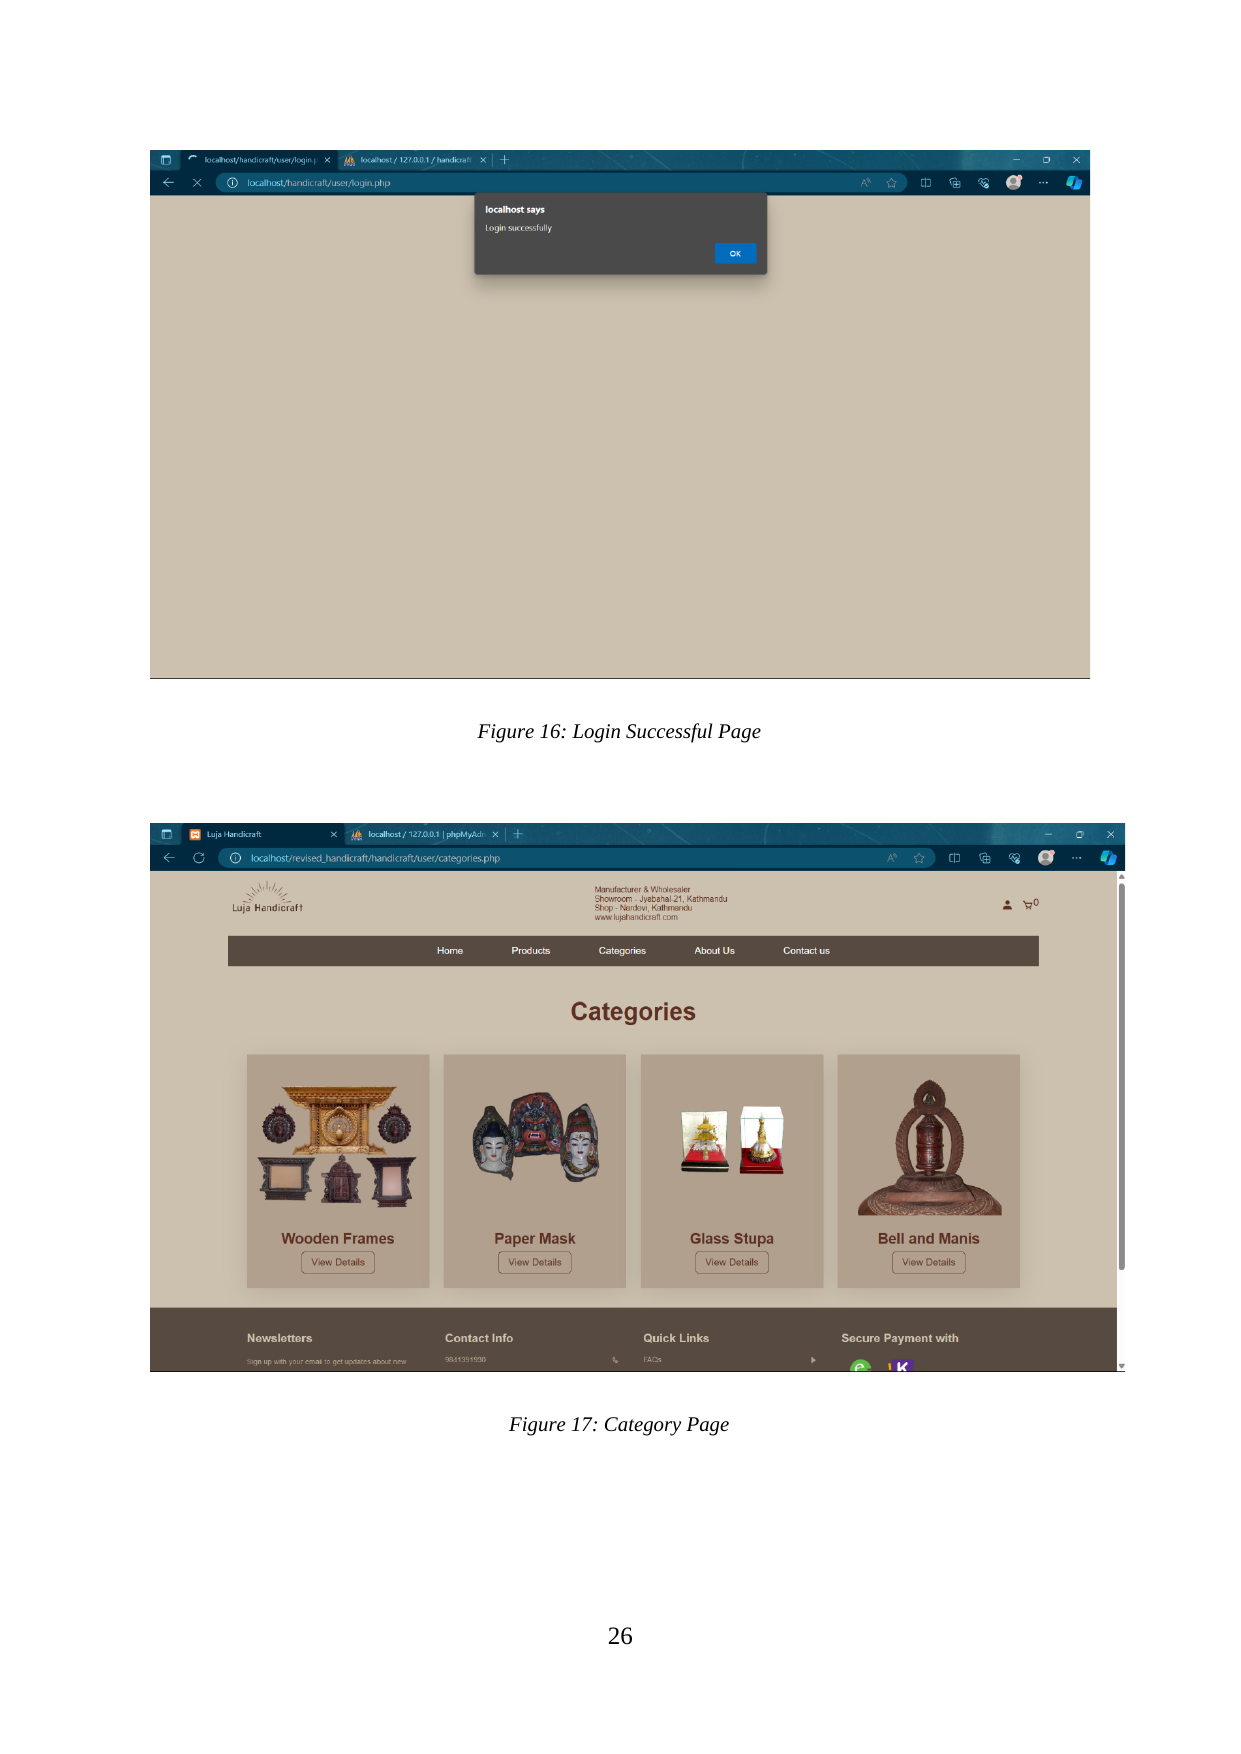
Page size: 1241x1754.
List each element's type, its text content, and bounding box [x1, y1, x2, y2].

text Figure 16: Login Successful Page [150, 719, 1090, 743]
text Figure 17: Category Page [150, 1411, 1090, 1436]
picture [150, 823, 1125, 1372]
picture [150, 150, 1091, 679]
